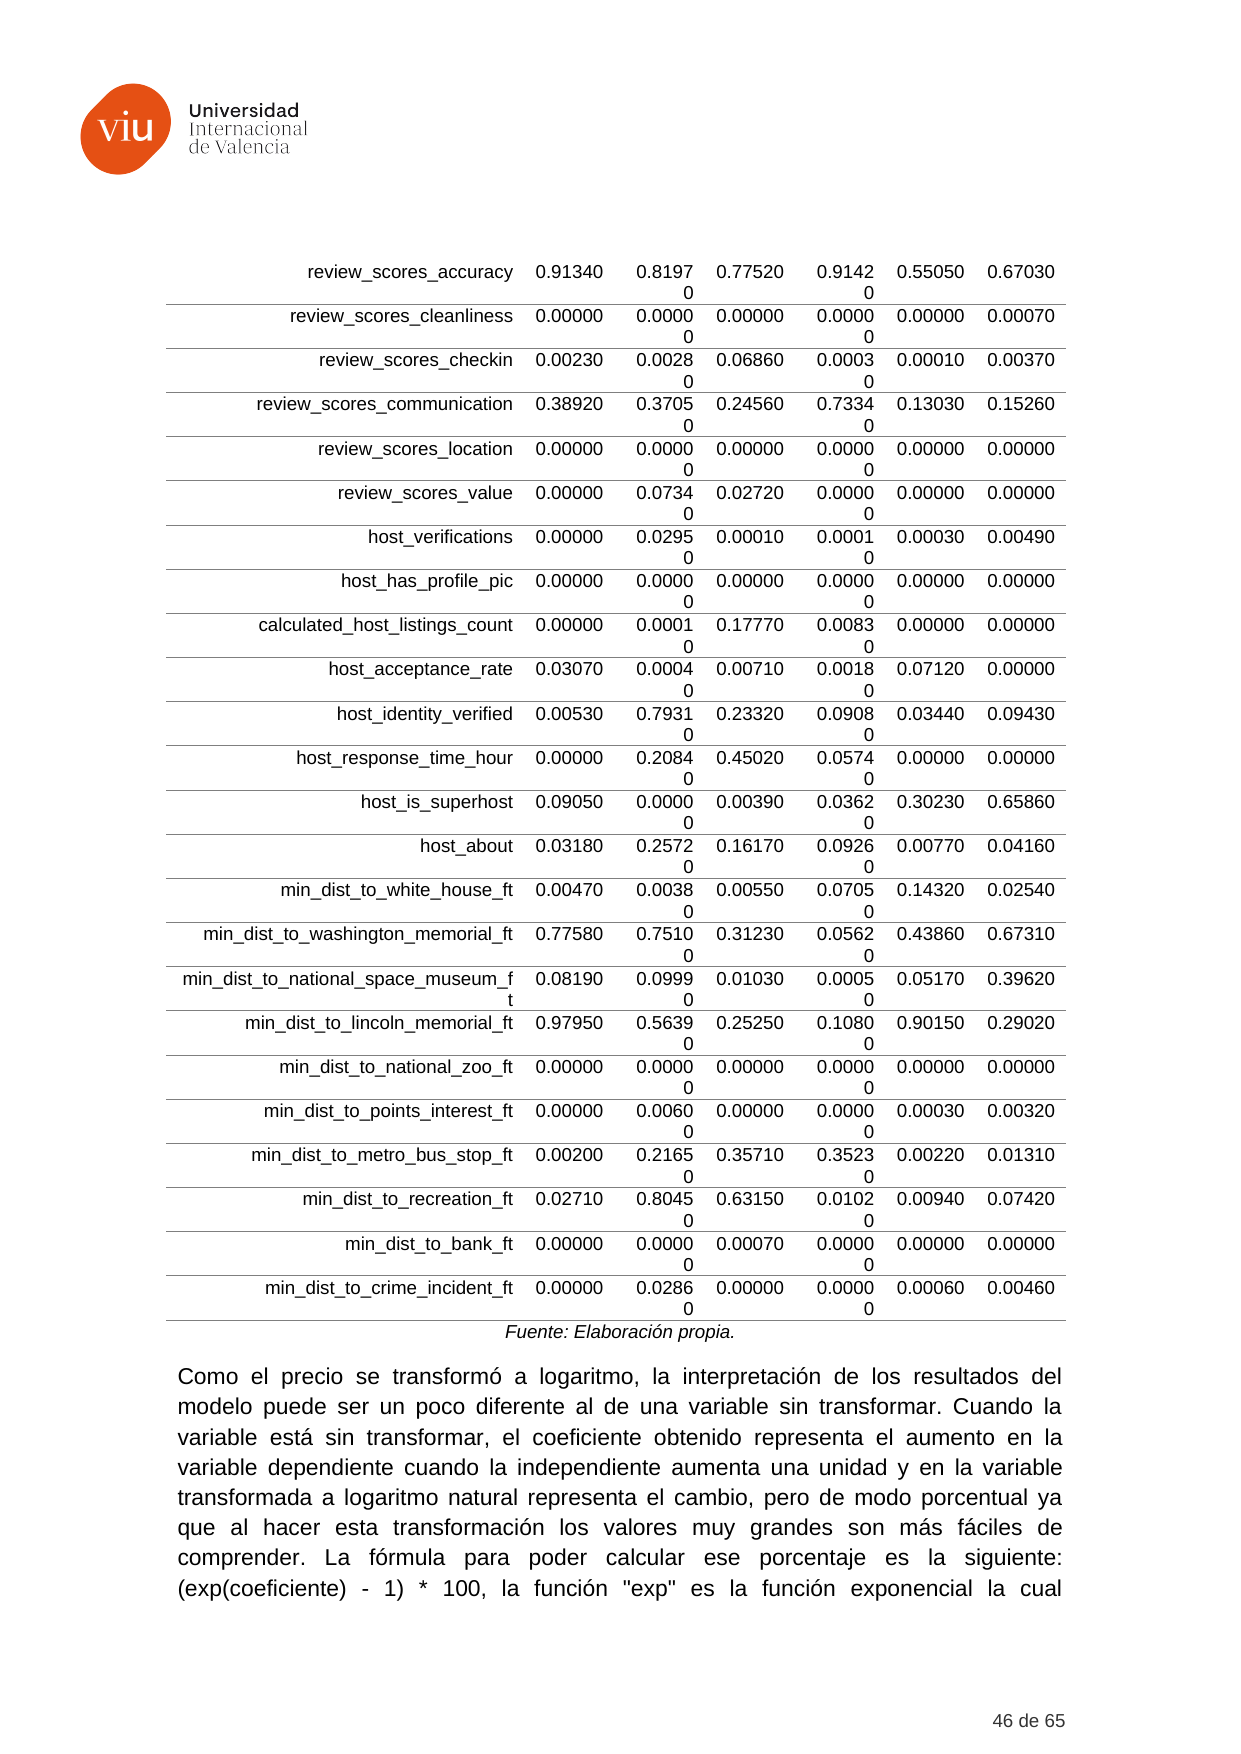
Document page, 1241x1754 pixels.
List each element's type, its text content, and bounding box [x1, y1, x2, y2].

table_cell 0.06860 [705, 349, 795, 392]
table_cell 0.09080 [795, 702, 885, 745]
table_cell 0.00000 [795, 1232, 885, 1275]
table_cell 0.00010 [614, 614, 704, 657]
picture [59, 62, 329, 197]
table_cell 0.17770 [705, 614, 795, 657]
table_cell 0.00000 [524, 570, 614, 613]
table_cell 0.00000 [795, 1276, 885, 1319]
table_cell 0.00180 [795, 658, 885, 701]
table_cell 0.00000 [614, 305, 704, 348]
table_cell 0.13030 [885, 393, 976, 436]
table_cell 0.00000 [524, 1276, 614, 1319]
table_cell 0.00000 [976, 614, 1066, 657]
table_cell 0.00000 [614, 791, 704, 834]
table_cell 0.00030 [795, 349, 885, 392]
text Fuente: Elaboración propia. [177, 1321, 1063, 1342]
table_cell 0.00000 [705, 1056, 795, 1099]
table_cell 0.07420 [976, 1188, 1066, 1231]
table_cell review_scores_value [166, 481, 524, 524]
table_cell 0.00600 [614, 1100, 704, 1143]
table_cell 0.91420 [795, 260, 885, 304]
table_cell 0.00000 [885, 437, 976, 480]
table_cell 0.00000 [524, 746, 614, 789]
table_cell 0.00490 [976, 526, 1066, 569]
table_cell host_about [166, 835, 524, 878]
table_cell 0.00050 [795, 967, 885, 1010]
table_cell min_dist_to_bank_ft [166, 1232, 524, 1275]
table_cell 0.00550 [705, 879, 795, 922]
table_cell 0.38920 [524, 393, 614, 436]
table_cell 0.00000 [795, 481, 885, 524]
table_cell 0.10800 [795, 1011, 885, 1054]
table_cell 0.05620 [795, 923, 885, 966]
table_cell min_dist_to_national_space_museum_ft [166, 967, 524, 1010]
table_cell 0.15260 [976, 393, 1066, 436]
table_cell 0.65860 [976, 791, 1066, 834]
table_cell 0.00000 [524, 1056, 614, 1099]
table_cell host_verifications [166, 526, 524, 569]
table_cell 0.67310 [976, 923, 1066, 966]
table_cell min_dist_to_national_zoo_ft [166, 1056, 524, 1099]
table_cell 0.20840 [614, 746, 704, 789]
table_cell 0.07340 [614, 481, 704, 524]
table_cell 0.00000 [705, 1276, 795, 1319]
table_cell 0.02950 [614, 526, 704, 569]
table_cell 0.00040 [614, 658, 704, 701]
table_cell 0.39620 [976, 967, 1066, 1010]
table_cell 0.00000 [524, 526, 614, 569]
table_cell host_response_time_hour [166, 746, 524, 789]
table_cell 0.31230 [705, 923, 795, 966]
table_cell 0.21650 [614, 1144, 704, 1187]
table_cell 0.73340 [795, 393, 885, 436]
table_cell 0.29020 [976, 1011, 1066, 1054]
table_cell 0.35230 [795, 1144, 885, 1187]
table_cell 0.00000 [614, 1232, 704, 1275]
table_cell host_is_superhost [166, 791, 524, 834]
table_cell 0.55050 [885, 260, 976, 304]
table_cell 0.00830 [795, 614, 885, 657]
table_cell 0.05170 [885, 967, 976, 1010]
table_cell host_acceptance_rate [166, 658, 524, 701]
table_cell 0.03070 [524, 658, 614, 701]
table_cell 0.14320 [885, 879, 976, 922]
table_cell 0.00000 [524, 614, 614, 657]
table_cell 0.00000 [976, 1056, 1066, 1099]
table_cell 0.45020 [705, 746, 795, 789]
table_cell 0.35710 [705, 1144, 795, 1187]
table_cell 0.00000 [795, 1100, 885, 1143]
table_cell 0.00000 [795, 570, 885, 613]
table_cell 0.24560 [705, 393, 795, 436]
table_cell 0.25250 [705, 1011, 795, 1054]
table_cell 0.00000 [976, 746, 1066, 789]
table_cell 0.00010 [795, 526, 885, 569]
table_cell 0.00000 [795, 1056, 885, 1099]
table_cell 0.56390 [614, 1011, 704, 1054]
table_cell min_dist_to_crime_incident_ft [166, 1276, 524, 1319]
table_cell 0.07120 [885, 658, 976, 701]
table_cell review_scores_checkin [166, 349, 524, 392]
table_cell 0.09050 [524, 791, 614, 834]
table_cell 0.00000 [976, 437, 1066, 480]
table_cell 0.07050 [795, 879, 885, 922]
table_cell 0.00220 [885, 1144, 976, 1187]
table_cell 0.00000 [885, 305, 976, 348]
table_cell min_dist_to_recreation_ft [166, 1188, 524, 1231]
table_cell 0.90150 [885, 1011, 976, 1054]
table_cell min_dist_to_washington_memorial_ft [166, 923, 524, 966]
table_cell 0.37050 [614, 393, 704, 436]
table_cell calculated_host_listings_count [166, 614, 524, 657]
table_cell 0.00000 [976, 1232, 1066, 1275]
table_cell 0.00030 [885, 1100, 976, 1143]
table_cell 0.79310 [614, 702, 704, 745]
table_cell 0.25720 [614, 835, 704, 878]
table_cell 0.04160 [976, 835, 1066, 878]
table_cell min_dist_to_white_house_ft [166, 879, 524, 922]
table_cell 0.16170 [705, 835, 795, 878]
table_cell 0.00000 [705, 570, 795, 613]
table_cell 0.00000 [976, 481, 1066, 524]
table_cell 0.81970 [614, 260, 704, 304]
table_cell 0.00320 [976, 1100, 1066, 1143]
table_cell 0.00370 [976, 349, 1066, 392]
table_cell 0.02720 [705, 481, 795, 524]
table_cell 0.00460 [976, 1276, 1066, 1319]
table_cell 0.00000 [614, 1056, 704, 1099]
table_cell 0.09260 [795, 835, 885, 878]
table_cell 0.00000 [705, 437, 795, 480]
table_cell 0.01310 [976, 1144, 1066, 1187]
table_cell 0.91340 [524, 260, 614, 304]
table_cell 0.00940 [885, 1188, 976, 1231]
table_cell 0.09990 [614, 967, 704, 1010]
table_cell 0.05740 [795, 746, 885, 789]
table_cell 0.00530 [524, 702, 614, 745]
table_cell 0.00000 [976, 570, 1066, 613]
table_cell host_identity_verified [166, 702, 524, 745]
table_cell 0.03620 [795, 791, 885, 834]
table_cell 0.00000 [524, 1232, 614, 1275]
table_cell 0.67030 [976, 260, 1066, 304]
table_cell 0.00000 [795, 437, 885, 480]
table_cell 0.00070 [705, 1232, 795, 1275]
table_cell 0.00010 [705, 526, 795, 569]
table_cell 0.00000 [705, 1100, 795, 1143]
table_cell 0.02710 [524, 1188, 614, 1231]
table_cell 0.00070 [976, 305, 1066, 348]
table_cell 0.43860 [885, 923, 976, 966]
table_cell 0.75100 [614, 923, 704, 966]
table_cell 0.00710 [705, 658, 795, 701]
table_cell 0.23320 [705, 702, 795, 745]
table_cell 0.00200 [524, 1144, 614, 1187]
table_cell 0.02540 [976, 879, 1066, 922]
table_cell 0.08190 [524, 967, 614, 1010]
table_cell 0.00000 [885, 481, 976, 524]
table_cell 0.01030 [705, 967, 795, 1010]
table_cell 0.00000 [524, 305, 614, 348]
table_cell 0.00000 [976, 658, 1066, 701]
table_cell 0.80450 [614, 1188, 704, 1231]
table_cell 0.00000 [705, 305, 795, 348]
table_cell 0.09430 [976, 702, 1066, 745]
table_cell 0.00000 [795, 305, 885, 348]
table_cell 0.00000 [524, 1100, 614, 1143]
table_cell 0.00000 [524, 481, 614, 524]
table_cell 0.77580 [524, 923, 614, 966]
table_cell 0.00000 [885, 1056, 976, 1099]
table_cell review_scores_location [166, 437, 524, 480]
table_cell 0.30230 [885, 791, 976, 834]
table_cell 0.00000 [885, 614, 976, 657]
table_cell 0.00000 [885, 1232, 976, 1275]
table_cell 0.00060 [885, 1276, 976, 1319]
table_cell 0.00380 [614, 879, 704, 922]
table_cell 0.00390 [705, 791, 795, 834]
table_cell 0.77520 [705, 260, 795, 304]
table_cell 0.00470 [524, 879, 614, 922]
table_cell 0.03180 [524, 835, 614, 878]
table_cell 0.97950 [524, 1011, 614, 1054]
table_cell host_has_profile_pic [166, 570, 524, 613]
table_cell 0.00000 [885, 570, 976, 613]
table_cell min_dist_to_lincoln_memorial_ft [166, 1011, 524, 1054]
table_cell 0.00280 [614, 349, 704, 392]
table_cell review_scores_cleanliness [166, 305, 524, 348]
table_cell 0.00000 [885, 746, 976, 789]
table_cell min_dist_to_metro_bus_stop_ft [166, 1144, 524, 1187]
table_cell 0.03440 [885, 702, 976, 745]
table_cell review_scores_communication [166, 393, 524, 436]
table_cell 0.02860 [614, 1276, 704, 1319]
table_cell 0.63150 [705, 1188, 795, 1231]
table_cell 0.00770 [885, 835, 976, 878]
table_cell min_dist_to_points_interest_ft [166, 1100, 524, 1143]
table_cell 0.00230 [524, 349, 614, 392]
table_cell 0.00030 [885, 526, 976, 569]
table_cell 0.00000 [614, 570, 704, 613]
table_cell 0.01020 [795, 1188, 885, 1231]
table_cell 0.00000 [614, 437, 704, 480]
table_cell review_scores_accuracy [166, 260, 524, 304]
table_cell 0.00010 [885, 349, 976, 392]
table_cell 0.00000 [524, 437, 614, 480]
